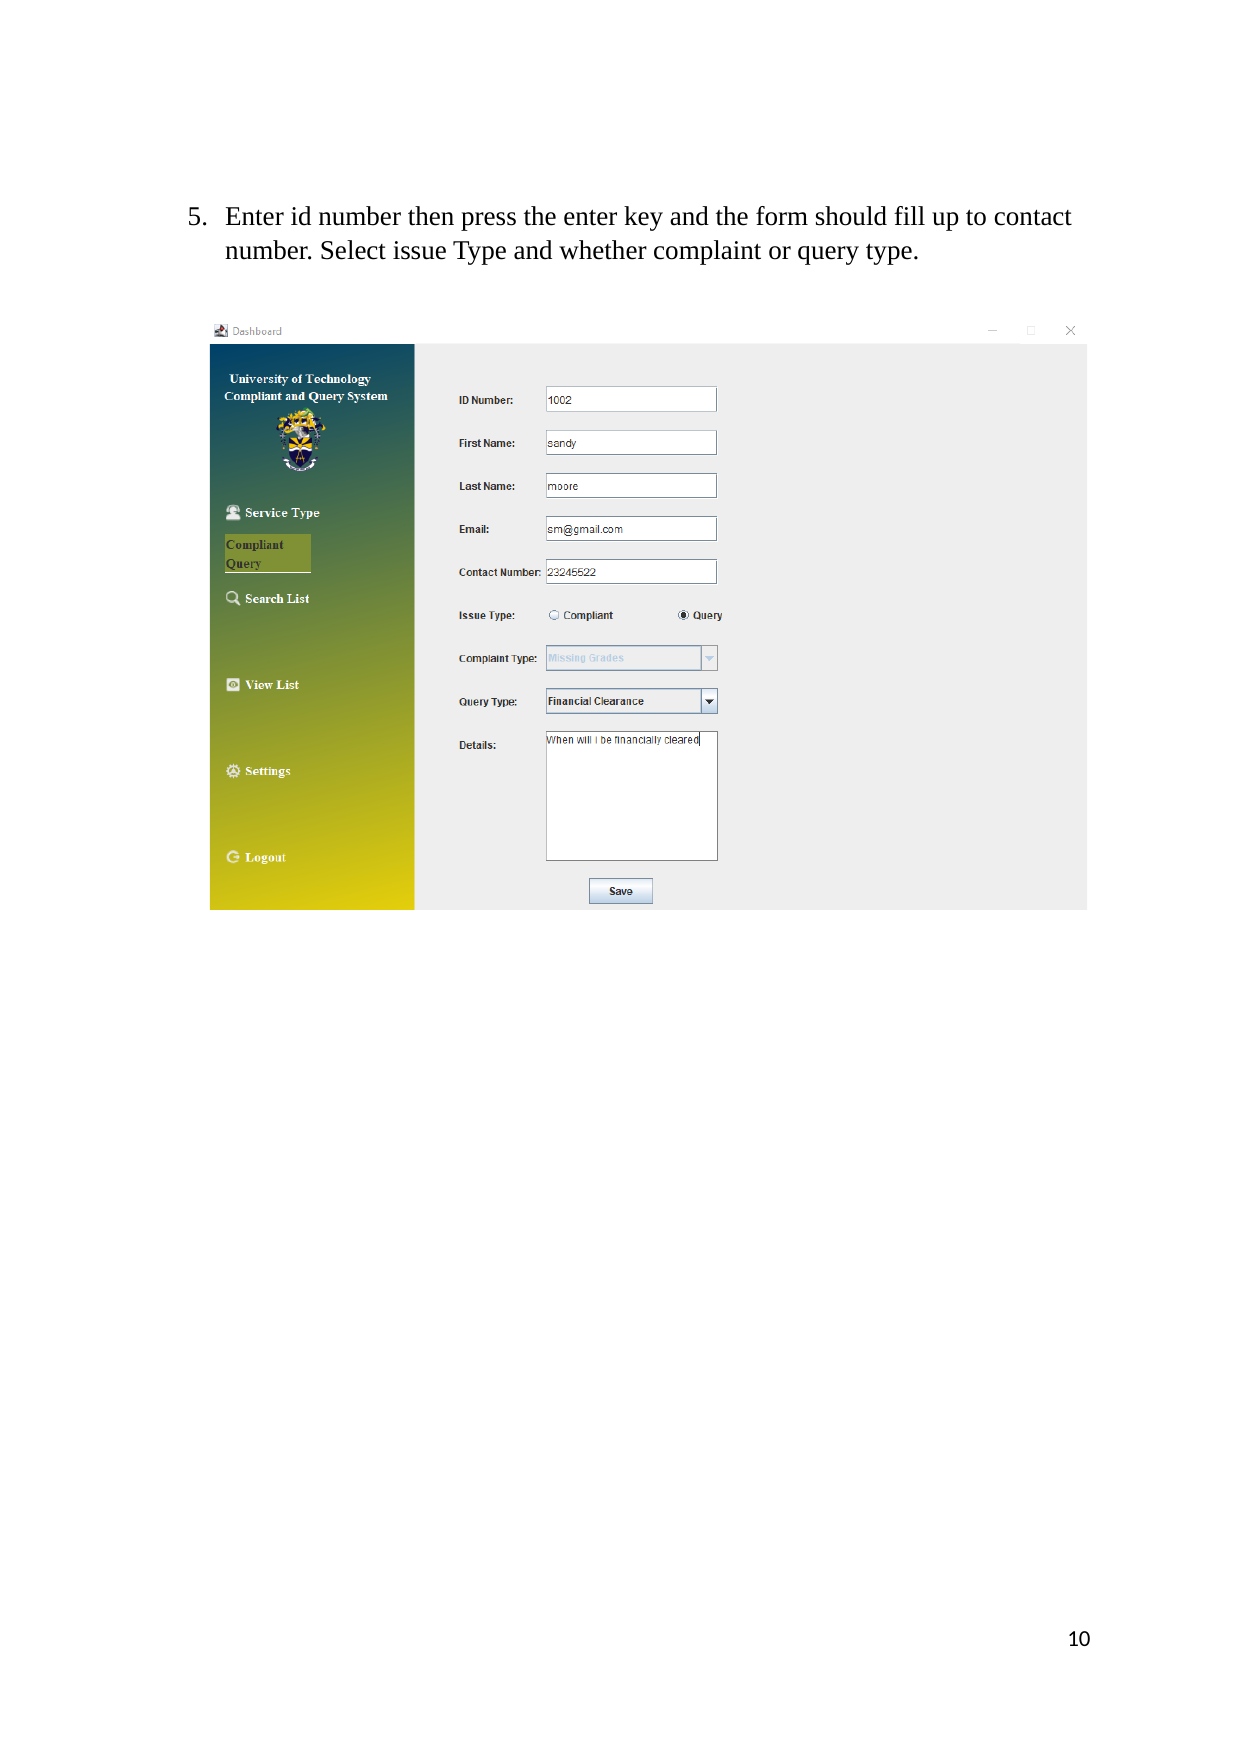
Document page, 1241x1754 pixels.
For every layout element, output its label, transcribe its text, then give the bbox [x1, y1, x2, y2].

list Enter id number then press the enter key and the form should fill up to contact number. Select issue Type and whether complaint or query type. [187, 200, 1090, 265]
picture [208, 318, 1087, 910]
